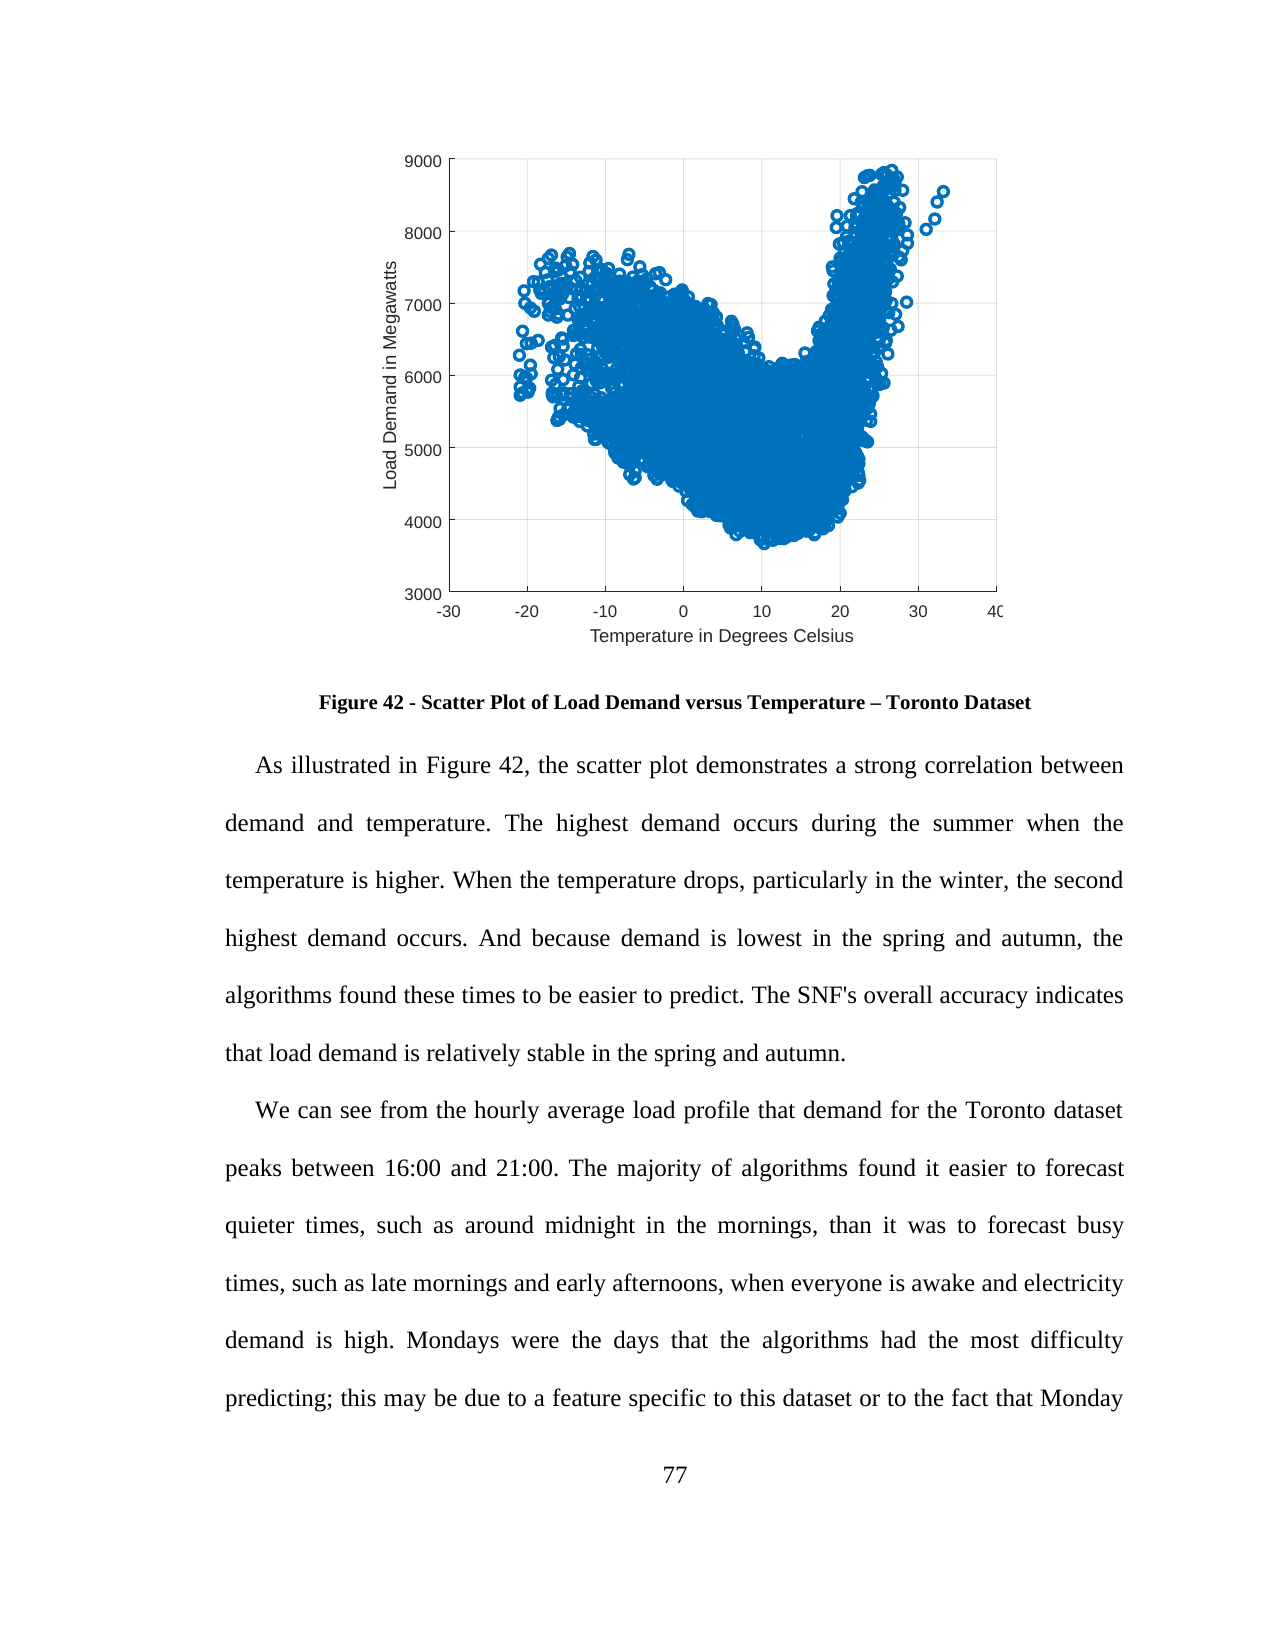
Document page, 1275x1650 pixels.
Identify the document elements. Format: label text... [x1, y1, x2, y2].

text Figure 42 - Scatter Plot of Load Demand versus Temperature – Toronto Dataset [225, 690, 1125, 714]
text As illustrated in Figure 42, the scatter plot demonstrates a strong correlation between demand and temperature. The highest demand occurs during the summer when the temperature is higher. When the temperature drops, particularly in the winter, the second highest demand occurs. And because demand is lowest in the spring and autumn, the algorithms found these times to be easier to predict. The SNF's overall accuracy indicates that load demand is relatively stable in the spring and autumn. [225, 750, 1125, 1067]
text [225, 1095, 1125, 1412]
